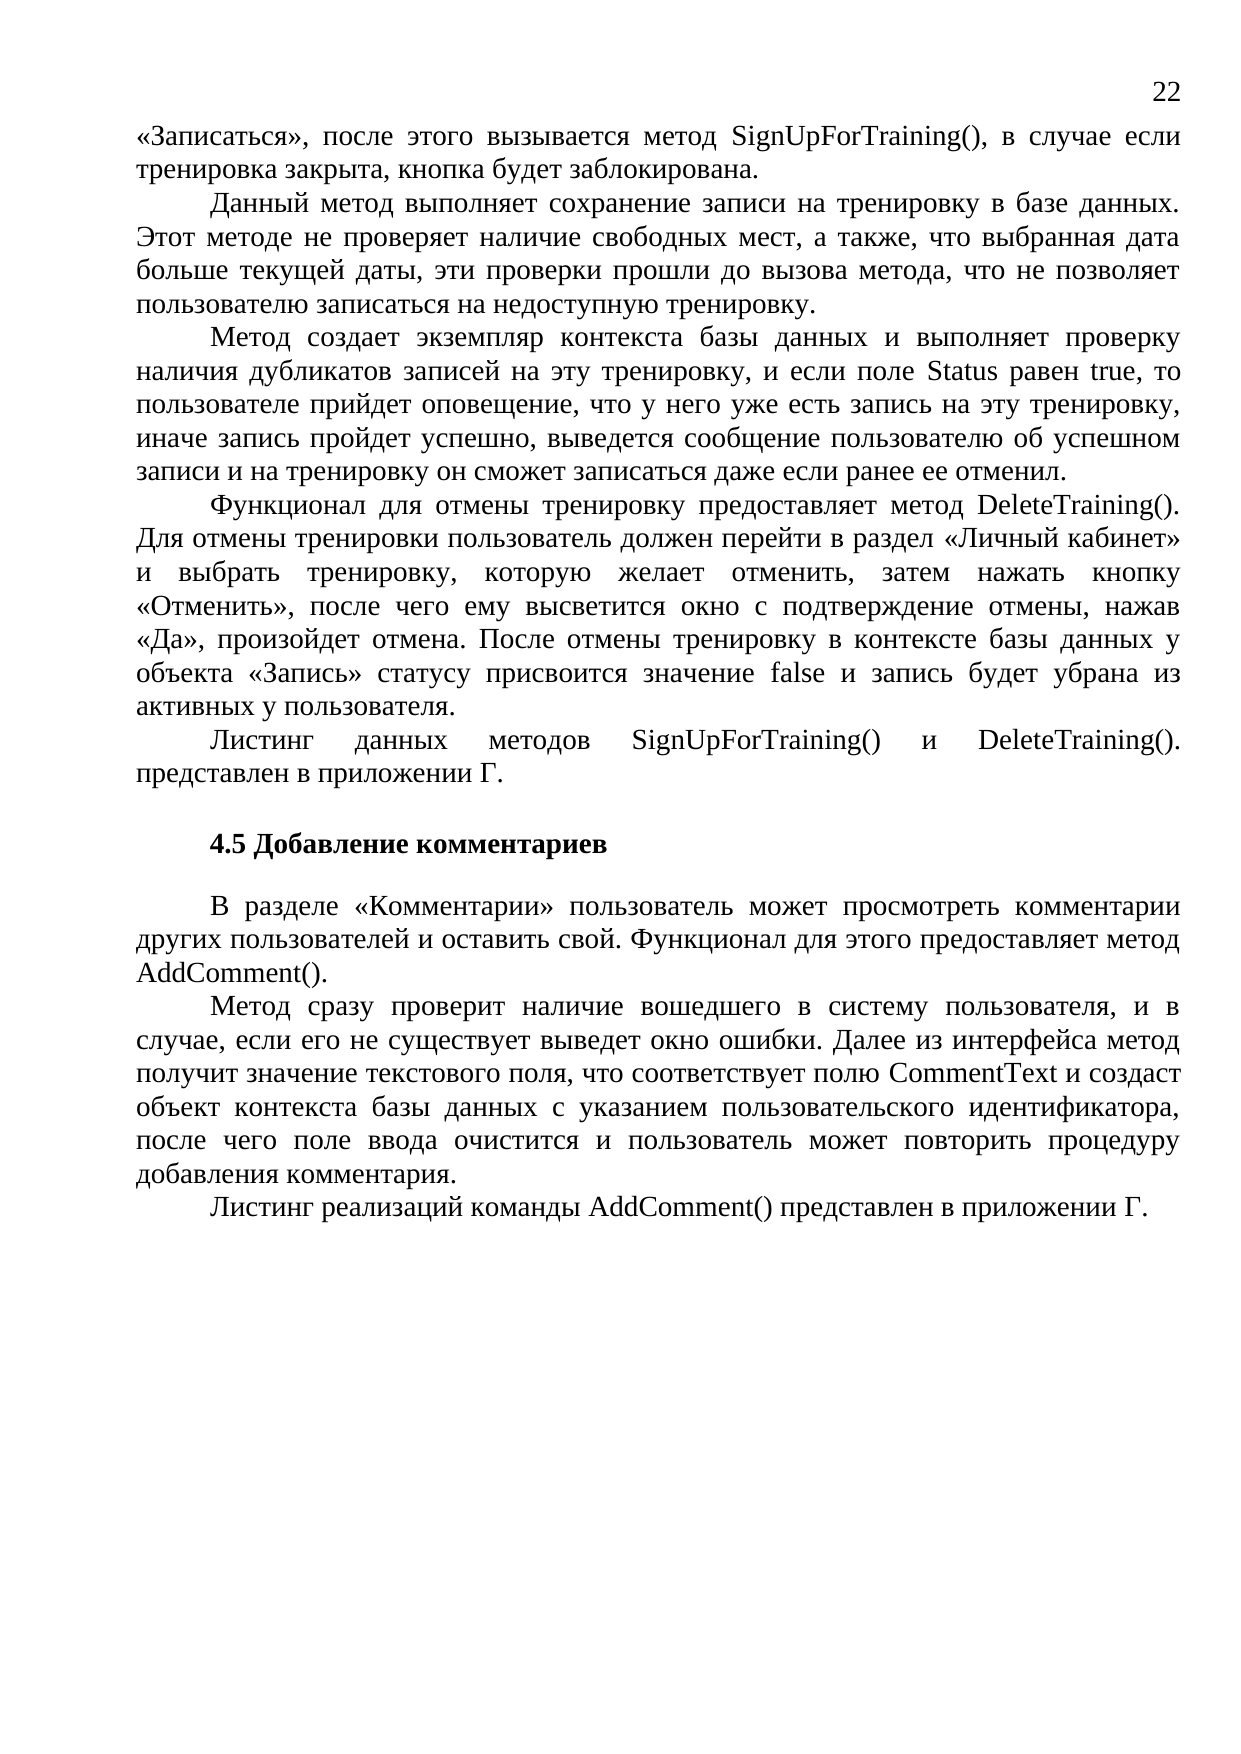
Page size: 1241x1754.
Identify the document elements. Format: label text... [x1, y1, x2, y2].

text Листинг реализаций команды AddComment() представлен в приложении Г. [136, 1189, 1181, 1223]
text Метод сразу проверит наличие вошедшего в систему пользователя, и в случае, если его не существует выведет окно ошибки. Далее из интерфейса метод получит значение текстового поля, что соответствует полю CommentText и создаст объект контекста базы данных с указанием пользовательского идентификатора, после чего поле ввода очистится и пользователь может повторить процедуру добавления комментария. [136, 988, 1181, 1189]
subtitle 4.5 Добавление комментариев [173, 826, 1181, 860]
text Mетод создает экземпляр контекста базы данных и выполняет проверку наличия дубликатов записей на эту тренировку, и если поле Status равен true, то пользователе прийдет оповещение, что у него уже есть запись на эту тренировку, иначе запись пройдет успешно, выведется сообщение пользователю об успешном записи и на тренировку он сможет записаться даже если ранее ее отменил. [136, 319, 1181, 487]
text Функционал для отмены тренировку предоставляет метод DeleteTraining(). Для отмены тренировки пользователь должен перейти в раздел «Личный кабинет» и выбрать тренировку, которую желает отменить, затем нажать кнопку «Отменить», после чего ему высветится окно с подтверждение отмены, нажав «Да», произойдет отмена. После отмены тренировку в контексте базы данных у объекта «Запись» статусу присвоится значение false и запись будет убрана из активных у пользователя. [136, 487, 1181, 722]
text Данный метод выполняет сохранение записи на тренировку в базе данных. Этот методе не проверяет наличие свободных мест, а также, что выбранная дата больше текущей даты, эти проверки прошли до вызова метода, что не позволяет пользователю записаться на недоступную тренировку. [136, 185, 1181, 319]
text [136, 118, 1181, 185]
text Листинг данных методов SignUpForTraining() и DeleteTraining(). представлен в приложении Г. [136, 722, 1181, 789]
text В разделе «Комментарии» пользователь может просмотреть комментарии других пользователей и оставить свой. Функционал для этого предоставляет метод AddComment(). [136, 888, 1181, 988]
